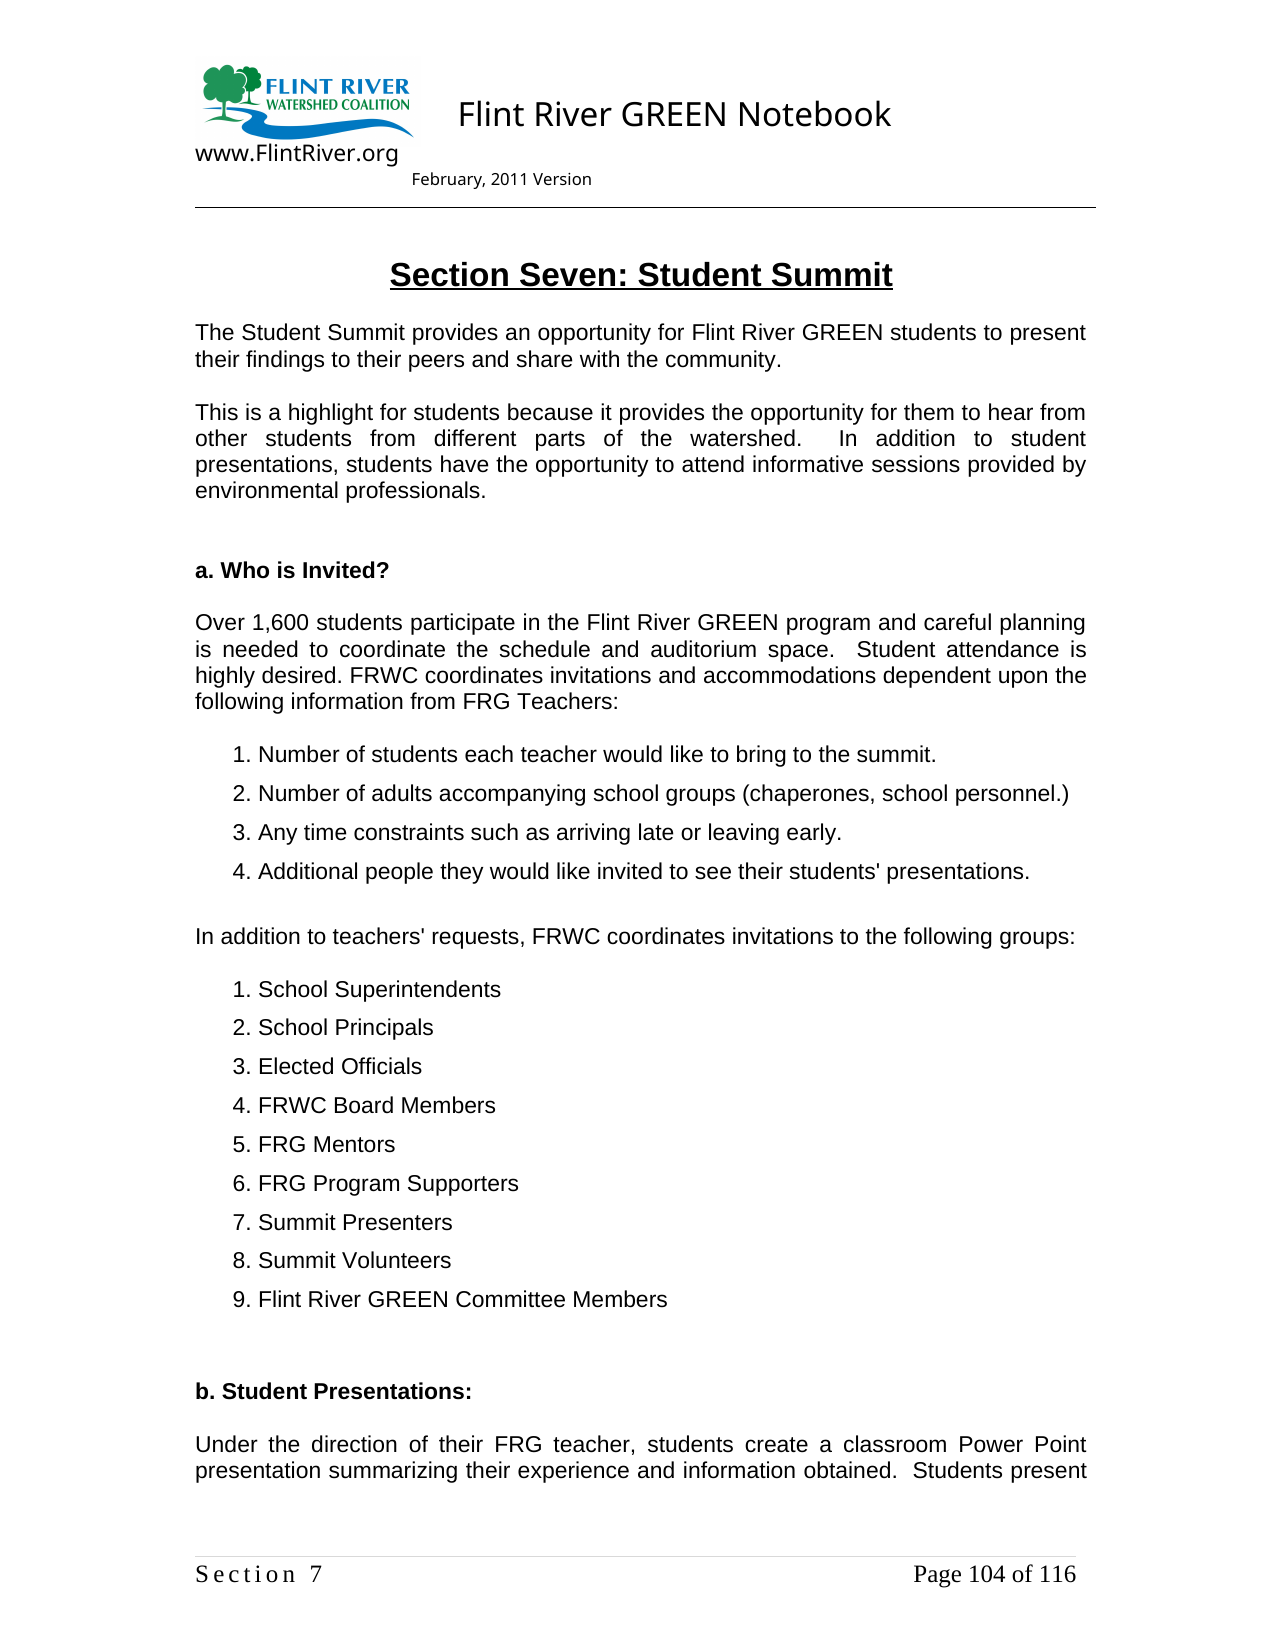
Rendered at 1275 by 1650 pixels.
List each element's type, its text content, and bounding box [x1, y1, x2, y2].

text 8. Summit Volunteers [232, 1247, 1087, 1274]
text 7. Summit Presenters [232, 1209, 1087, 1235]
text 2. Number of adults accompanying school groups (chaperones, school personnel.) [232, 780, 1087, 806]
text 2. School Principals [232, 1014, 1087, 1041]
text This is a highlight for students because it provides the opportunity for them to hear from other students from different parts of the watershed. In addition to student presentations, students have the opportunity to attend informative sessions provided by environmental professionals. [195, 398, 1087, 504]
text 1. School Superintendents [232, 976, 1087, 1002]
text Over 1,600 students participate in the Flint River GREEN program and careful planning is needed to coordinate the schedule and auditorium space. Student attendance is highly desired. FRWC coordinates invitations and accommodations dependent upon the following information from FRG Teachers: [195, 609, 1087, 715]
text 4. FRWC Board Members [232, 1092, 1087, 1118]
text 3. Any time constraints such as arriving late or leaving early. [232, 819, 1087, 845]
text 3. Elected Officials [232, 1053, 1087, 1079]
text b. Student Presentations: [195, 1378, 1087, 1404]
text 1. Number of students each teacher would like to bring to the summit. [232, 741, 1087, 767]
text In addition to teachers' requests, FRWC coordinates invitations to the following groups: [195, 923, 1087, 949]
text 4. Additional people they would like invited to see their students' presentations. [232, 858, 1087, 884]
text The Student Summit provides an opportunity for Flint River GREEN students to present their findings to their peers and share with the community. [195, 319, 1087, 372]
text 5. FRG Mentors [232, 1131, 1087, 1157]
text 9. Flint River GREEN Committee Members [232, 1286, 1087, 1313]
picture [195, 56, 421, 147]
text a. Who is Invited? [195, 557, 1087, 583]
text 6. FRG Program Supporters [232, 1170, 1087, 1196]
text Section Seven: Student Summit [195, 254, 1087, 293]
